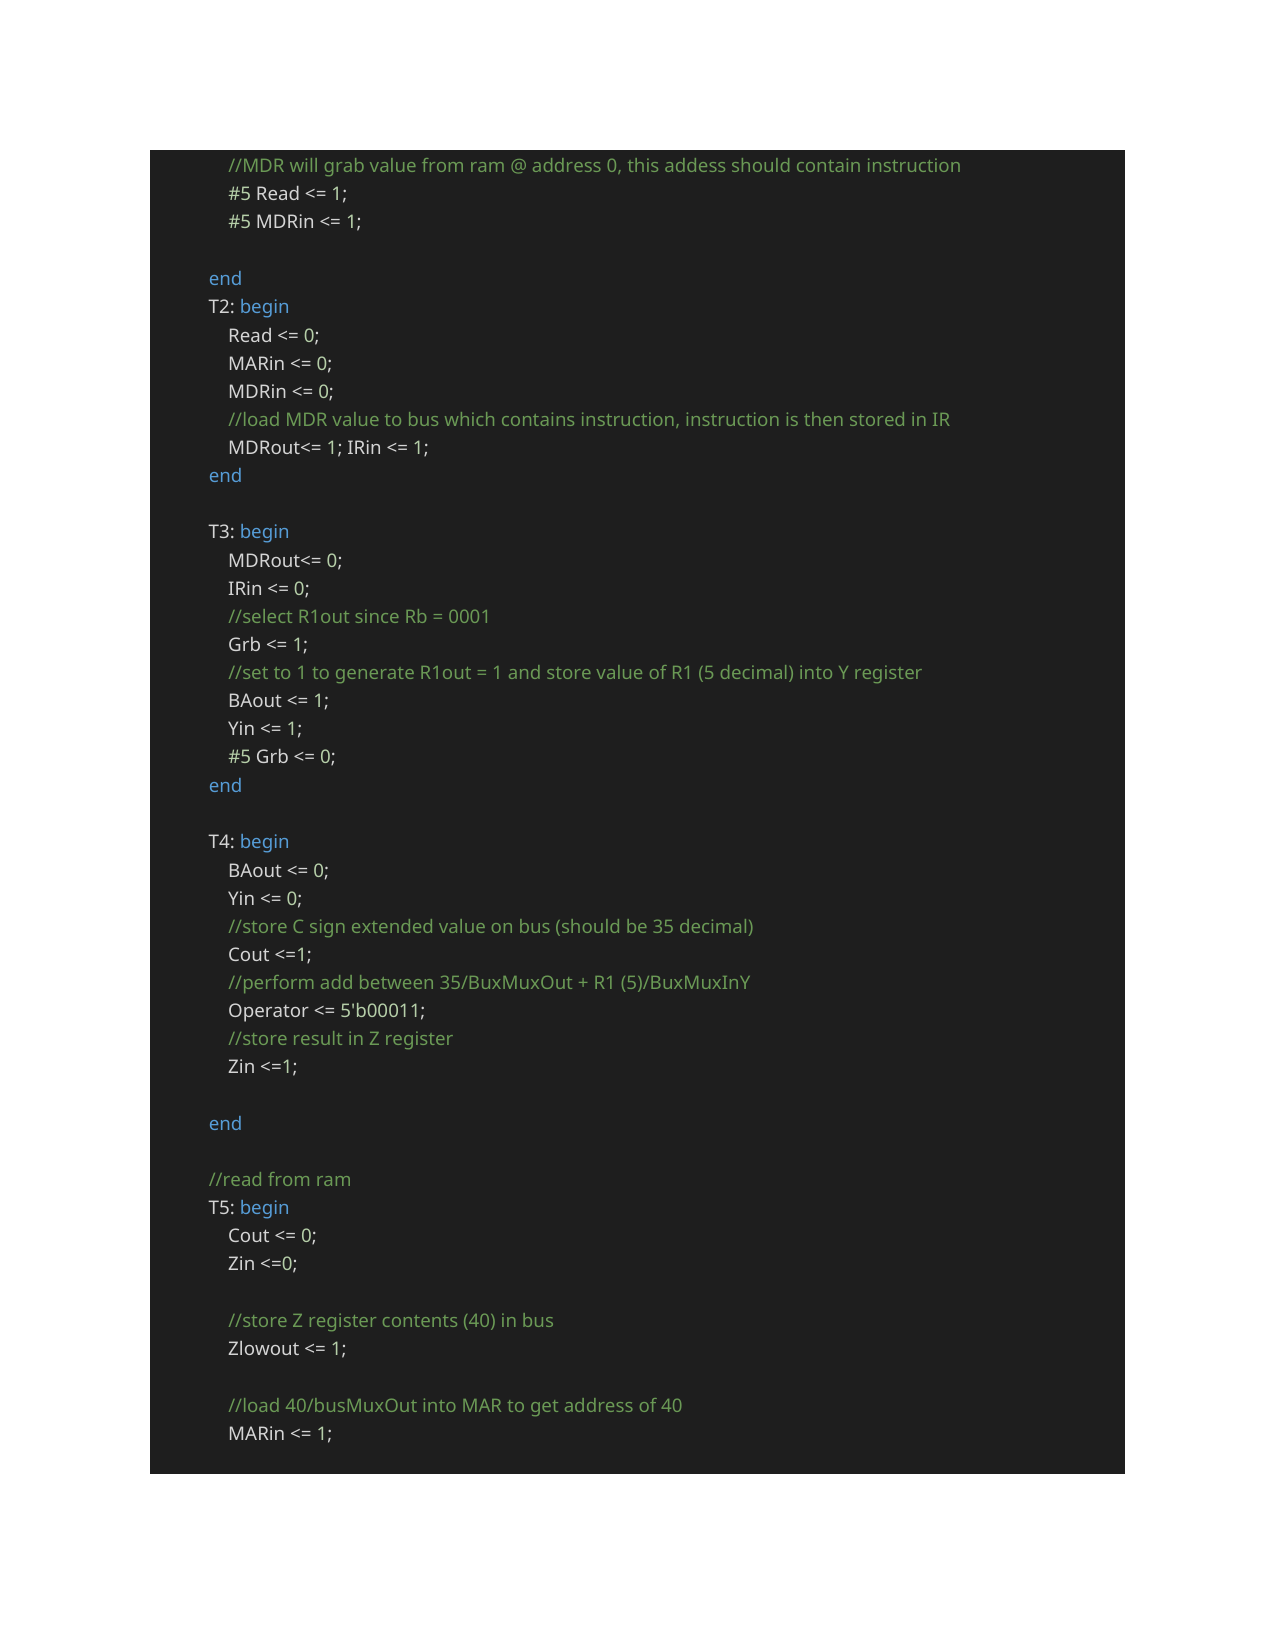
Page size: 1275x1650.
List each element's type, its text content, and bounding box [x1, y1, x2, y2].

text end [150, 1107, 1125, 1136]
text //load MDR value to bus which contains instruction, instruction is then stored in IR [150, 404, 1125, 432]
text Cout <=1; [150, 939, 1125, 967]
text Grb <= 1; [150, 629, 1125, 657]
text //MDR will grab value from ram @ address 0, this addess should contain instruction [150, 150, 1125, 178]
text //load 40/busMuxOut into MAR to get address of 40 [150, 1389, 1125, 1417]
text MDRin <= 0; [150, 376, 1125, 404]
text MDRout<= 1; IRin <= 1; [150, 432, 1125, 460]
text #5 MDRin <= 1; [150, 206, 1125, 234]
text BAout <= 1; [150, 685, 1125, 713]
text end [150, 460, 1125, 488]
text T4: begin [150, 826, 1125, 854]
text Yin <= 1; [150, 713, 1125, 741]
text BAout <= 0; [150, 854, 1125, 882]
text #5 Read <= 1; [150, 178, 1125, 206]
text Cout <= 0; [150, 1220, 1125, 1248]
text MARin <= 0; [150, 347, 1125, 376]
text //read from ram [150, 1164, 1125, 1192]
text end [150, 263, 1125, 291]
text IRin <= 0; [150, 572, 1125, 601]
text //store C sign extended value on bus (should be 35 decimal) [150, 911, 1125, 939]
text Yin <= 0; [150, 882, 1125, 911]
text //store result in Z register [150, 1023, 1125, 1051]
text MARin <= 1; [150, 1417, 1125, 1446]
text //set to 1 to generate R1out = 1 and store value of R1 (5 decimal) into Y register [150, 657, 1125, 685]
text end [150, 769, 1125, 797]
text MDRout<= 0; [150, 544, 1125, 572]
text Zin <=1; [150, 1051, 1125, 1079]
text //store Z register contents (40) in bus [150, 1304, 1125, 1332]
text //perform add between 35/BuxMuxOut + R1 (5)/BuxMuxInY [150, 967, 1125, 995]
text Read <= 0; [150, 319, 1125, 347]
text T2: begin [150, 291, 1125, 319]
text T5: begin [150, 1192, 1125, 1220]
text Zlowout <= 1; [150, 1332, 1125, 1361]
text #5 Grb <= 0; [150, 741, 1125, 769]
text //select R1out since Rb = 0001 [150, 601, 1125, 629]
text Zin <=0; [150, 1248, 1125, 1276]
text T3: begin [150, 516, 1125, 544]
text Operator <= 5'b00011; [150, 995, 1125, 1023]
